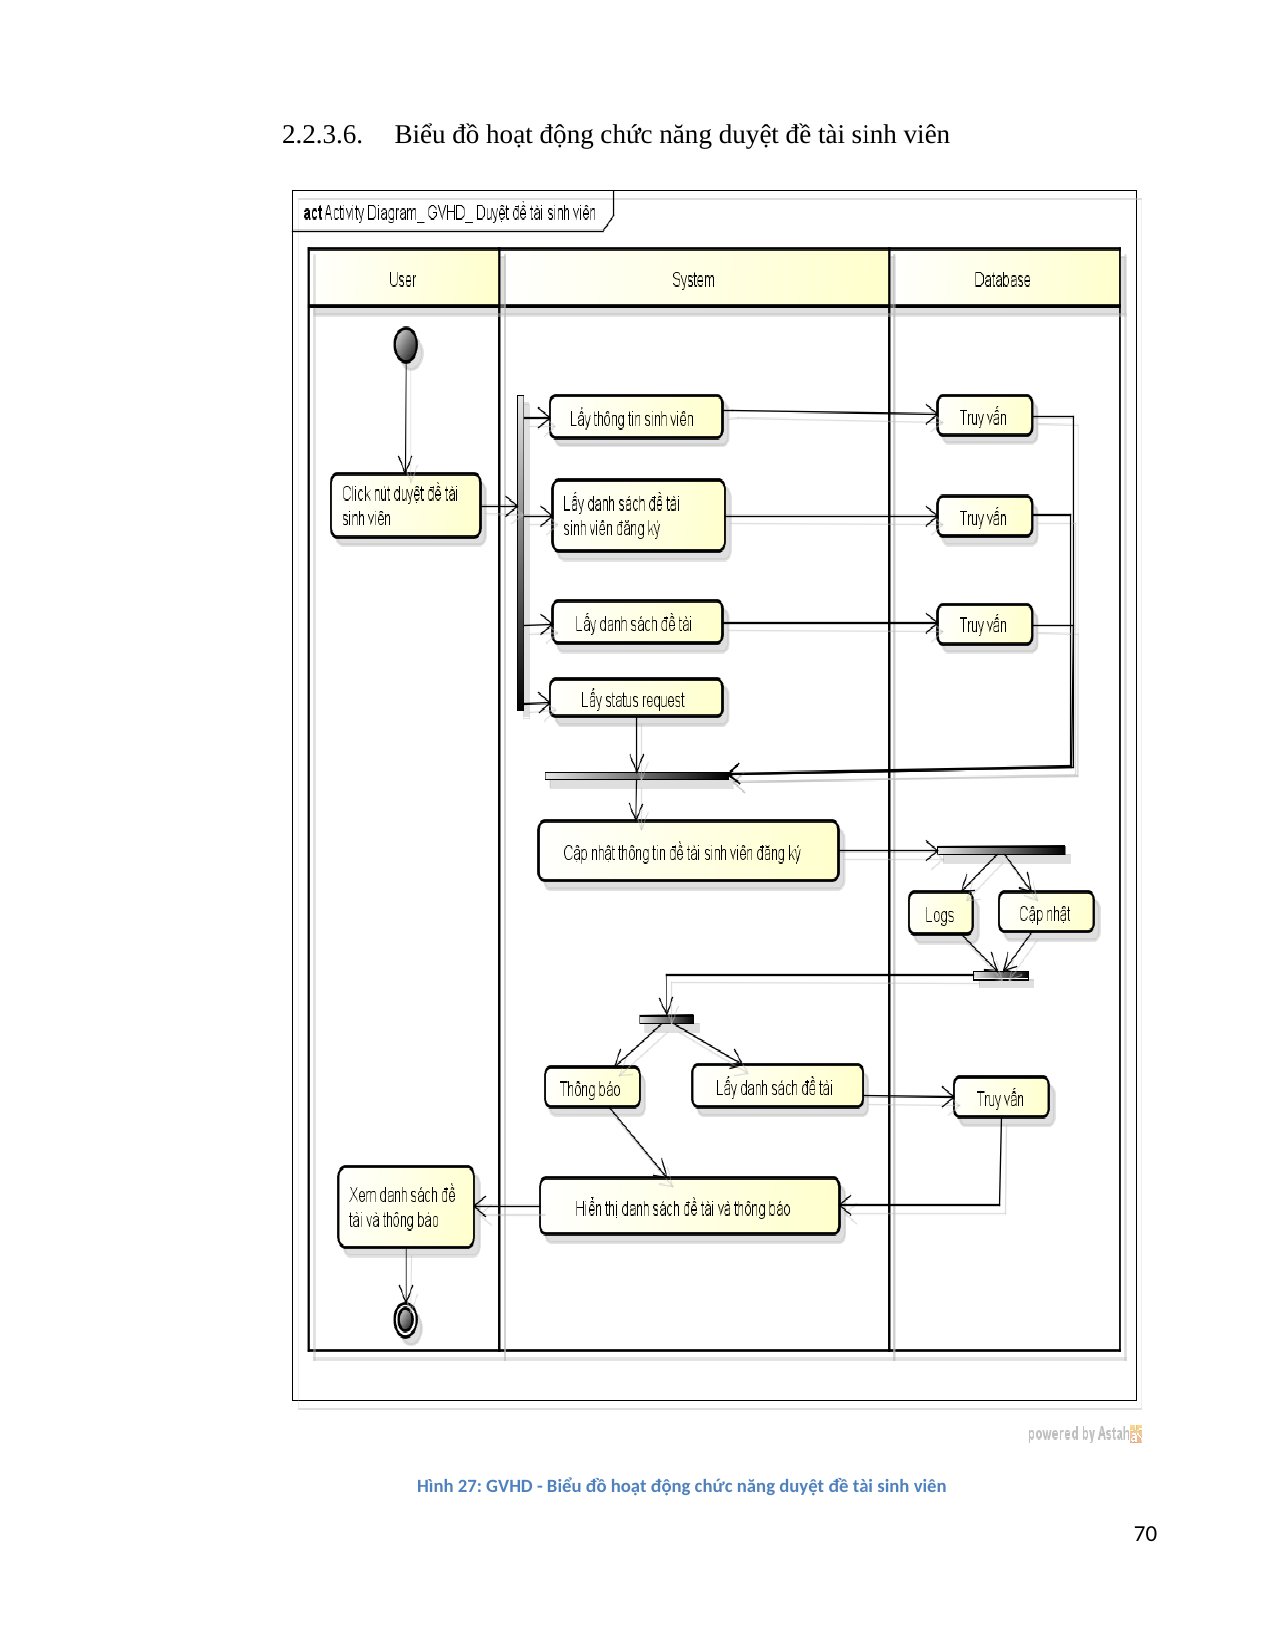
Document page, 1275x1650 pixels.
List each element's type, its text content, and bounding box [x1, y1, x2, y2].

text Hình 27: GVHD - Biểu đồ hoạt động chức năng duyệt đề tài sinh viên [207, 1474, 1157, 1497]
picture [281, 174, 1146, 1450]
list Biểu đồ hoạt động chức năng duyệt đề tài sinh viên [282, 118, 1157, 149]
